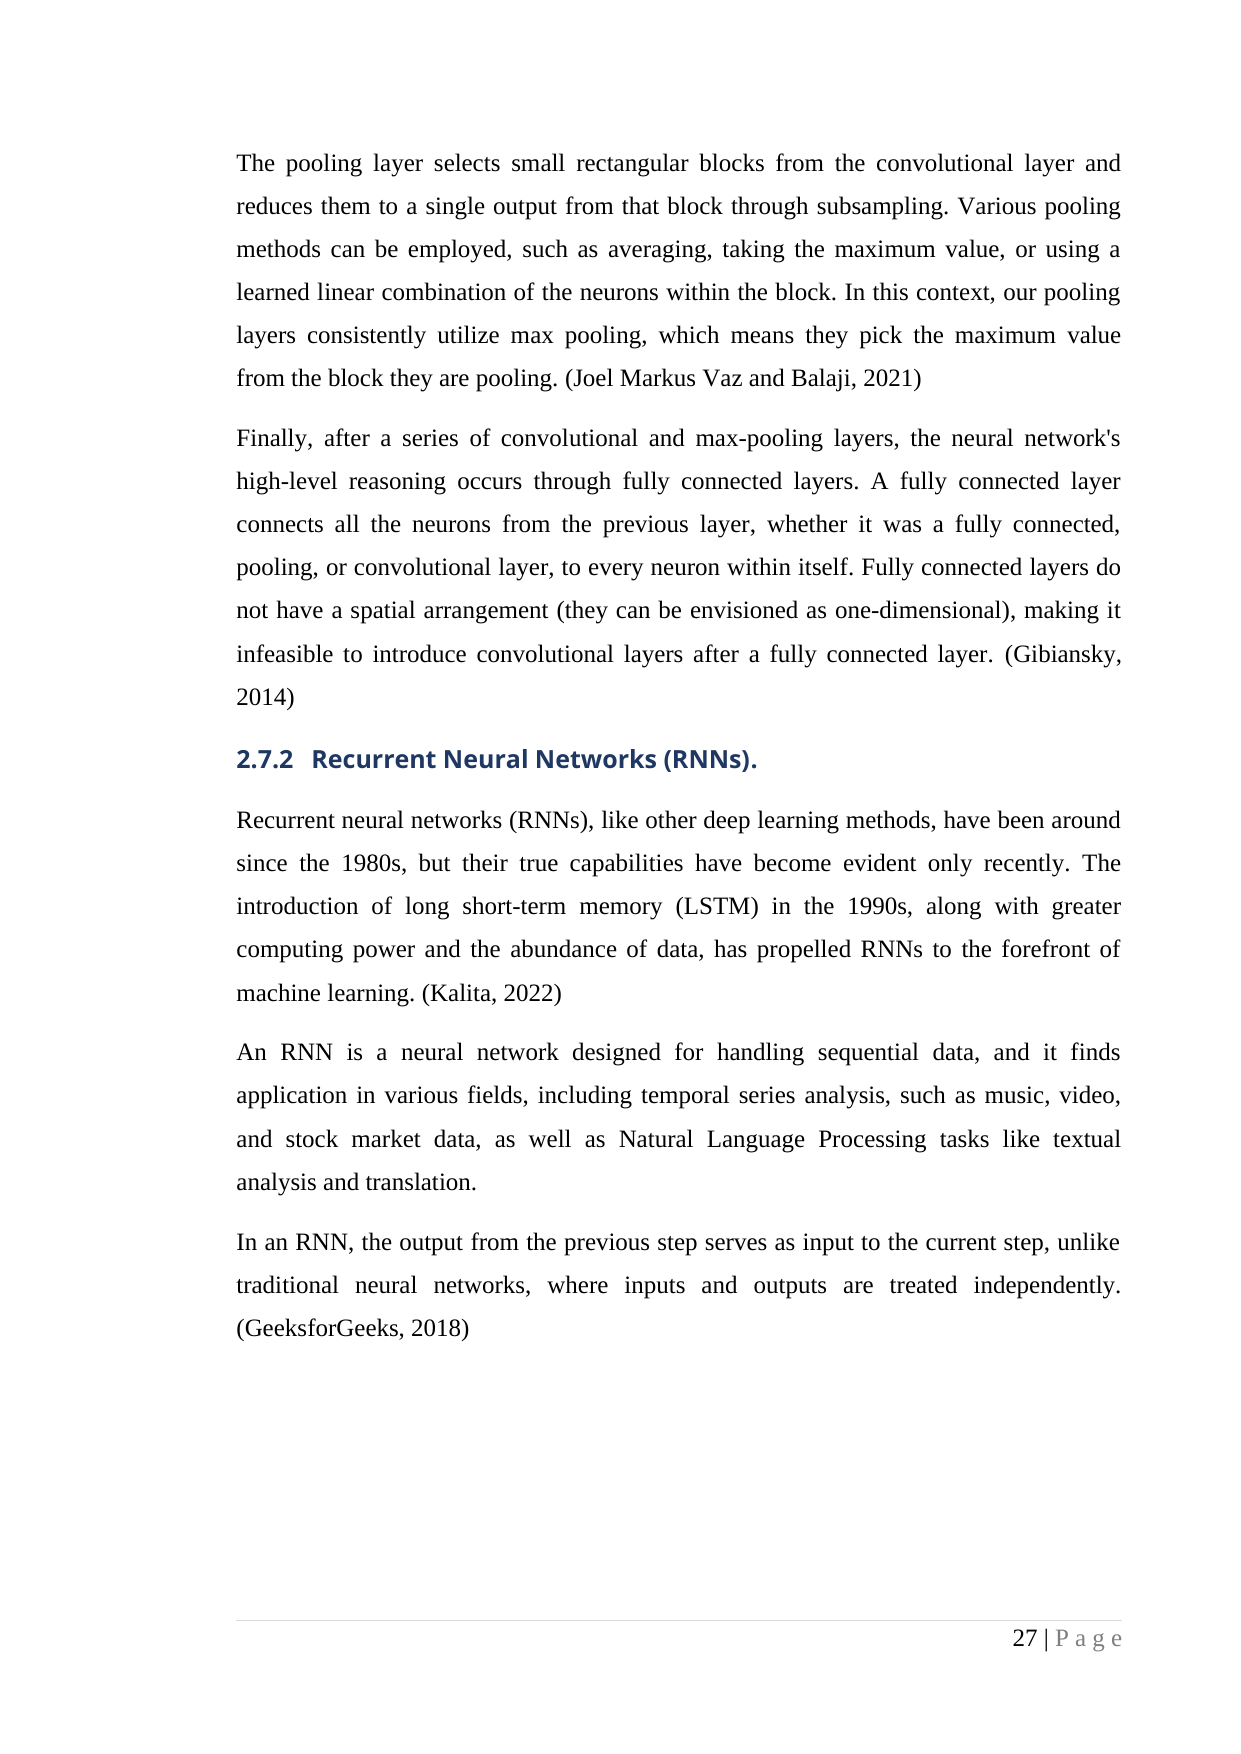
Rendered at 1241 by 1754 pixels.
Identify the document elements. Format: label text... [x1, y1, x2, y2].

subtitle Recurrent Neural Networks (RNNs). [236, 742, 1122, 776]
text An RNN is a neural network designed for handling sequential data, and it finds application in various fields, including temporal series analysis, such as music, video, and stock market data, as well as Natural Language Processing tasks like textual analysis and translation. [236, 1037, 1122, 1196]
text In an RNN, the output from the previous step serves as input to the current step, unlike traditional neural networks, where inputs and outputs are treated independently. (GeeksforGeeks, 2018) [236, 1227, 1122, 1342]
text Recurrent neural networks (RNNs), like other deep learning methods, have been around since the 1980s, but their true capabilities have become evident only recently. The introduction of long short-term memory (LSTM) in the 1990s, along with greater computing power and the abundance of data, has propelled RNNs to the forefront of machine learning. (Kalita, 2022) [236, 805, 1122, 1006]
text The pooling layer selects small rectangular blocks from the convolutional layer and reduces them to a single output from that block through subsampling. Various pooling methods can be employed, such as averaging, taking the maximum value, or using a learned linear combination of the neurons within the block. In this context, our pooling layers consistently utilize max pooling, which means they pick the maximum value from the block they are pooling. (Joel Markus Vaz and Balaji, 2021) [236, 148, 1122, 392]
text Finally, after a series of convolutional and max-pooling layers, the neural network's high-level reasoning occurs through fully connected layers. A fully connected layer connects all the neurons from the previous layer, whether it was a fully connected, pooling, or convolutional layer, to every neuron within itself. Fully connected layers do not have a spatial arrangement (they can be envisioned as one-dimensional), making it infeasible to introduce convolutional layers after a fully connected layer. (Gibiansky, 2014) [236, 423, 1122, 711]
